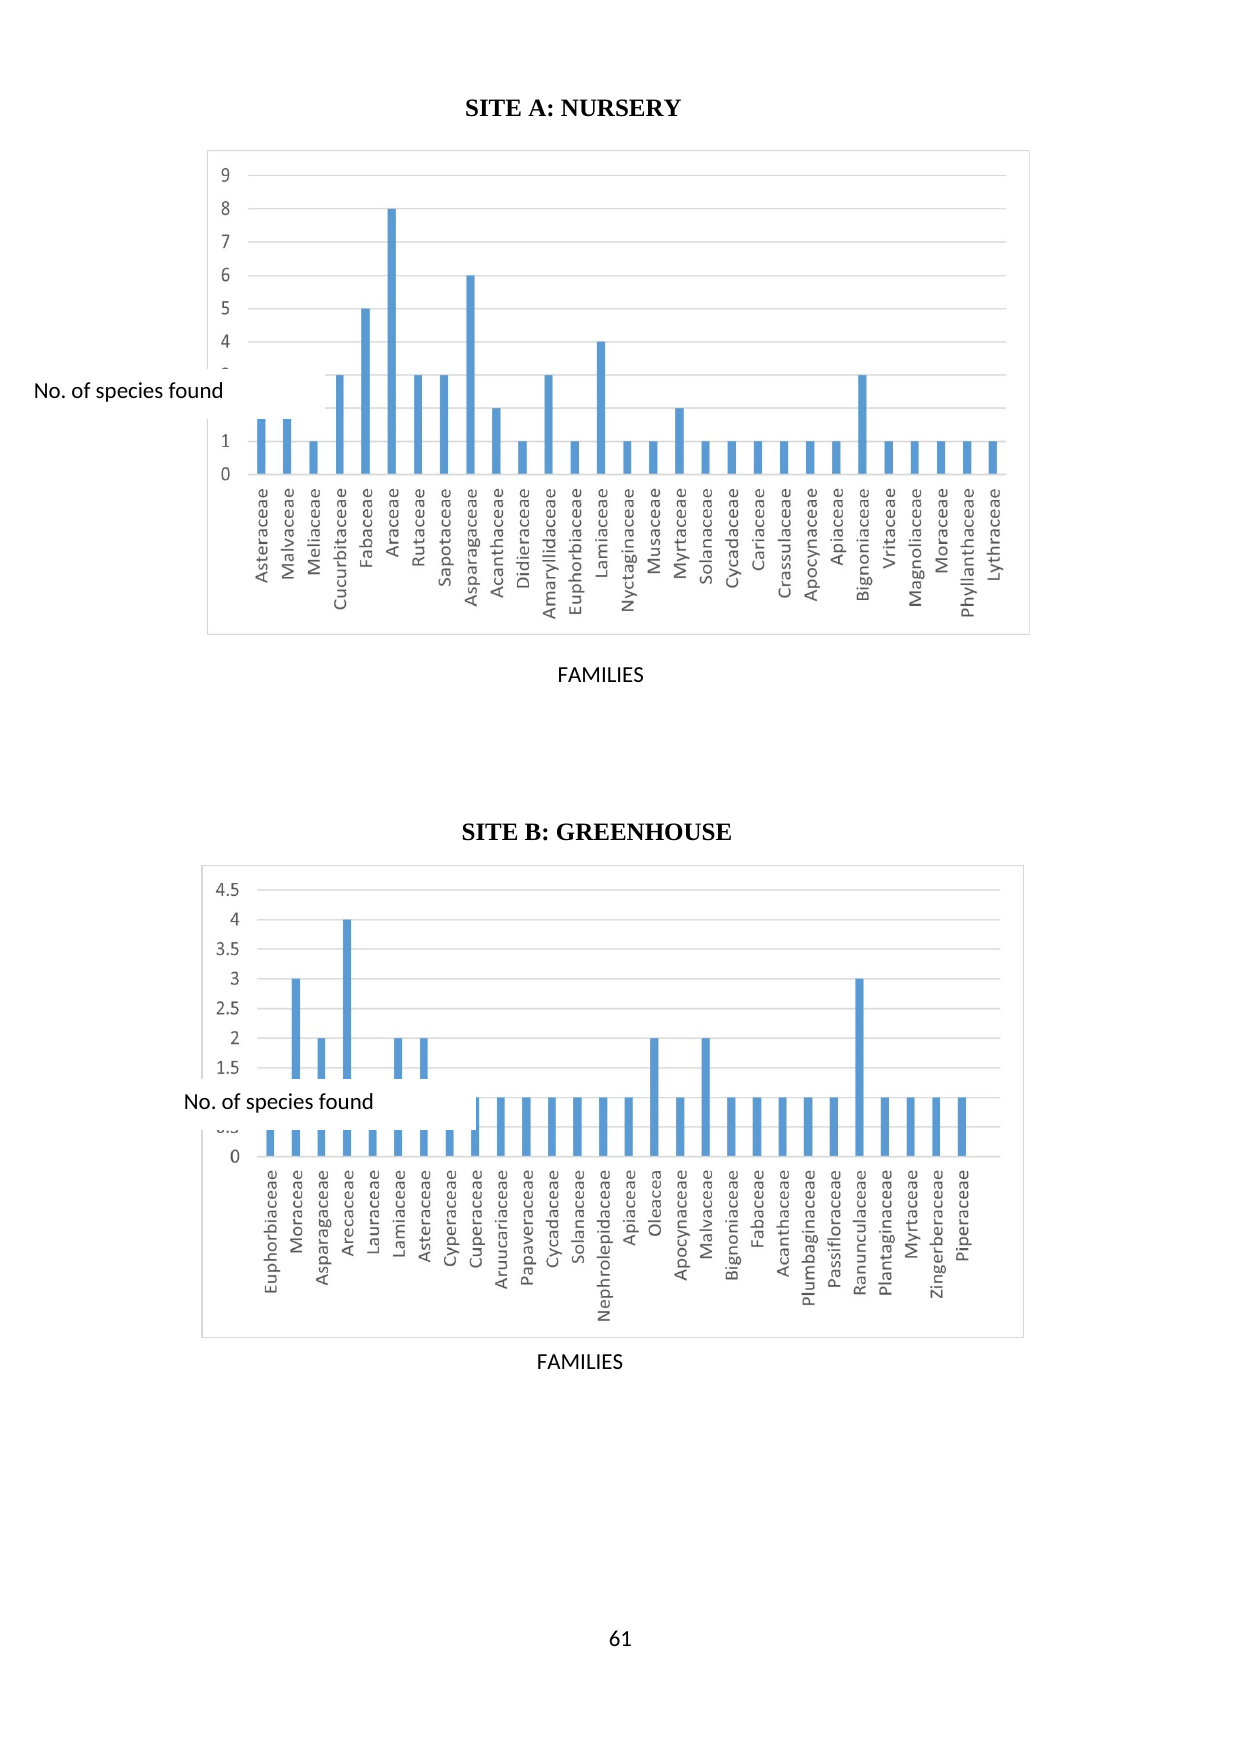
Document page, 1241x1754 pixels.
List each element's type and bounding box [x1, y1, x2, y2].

picture [206, 150, 1030, 635]
picture [201, 865, 1024, 1338]
